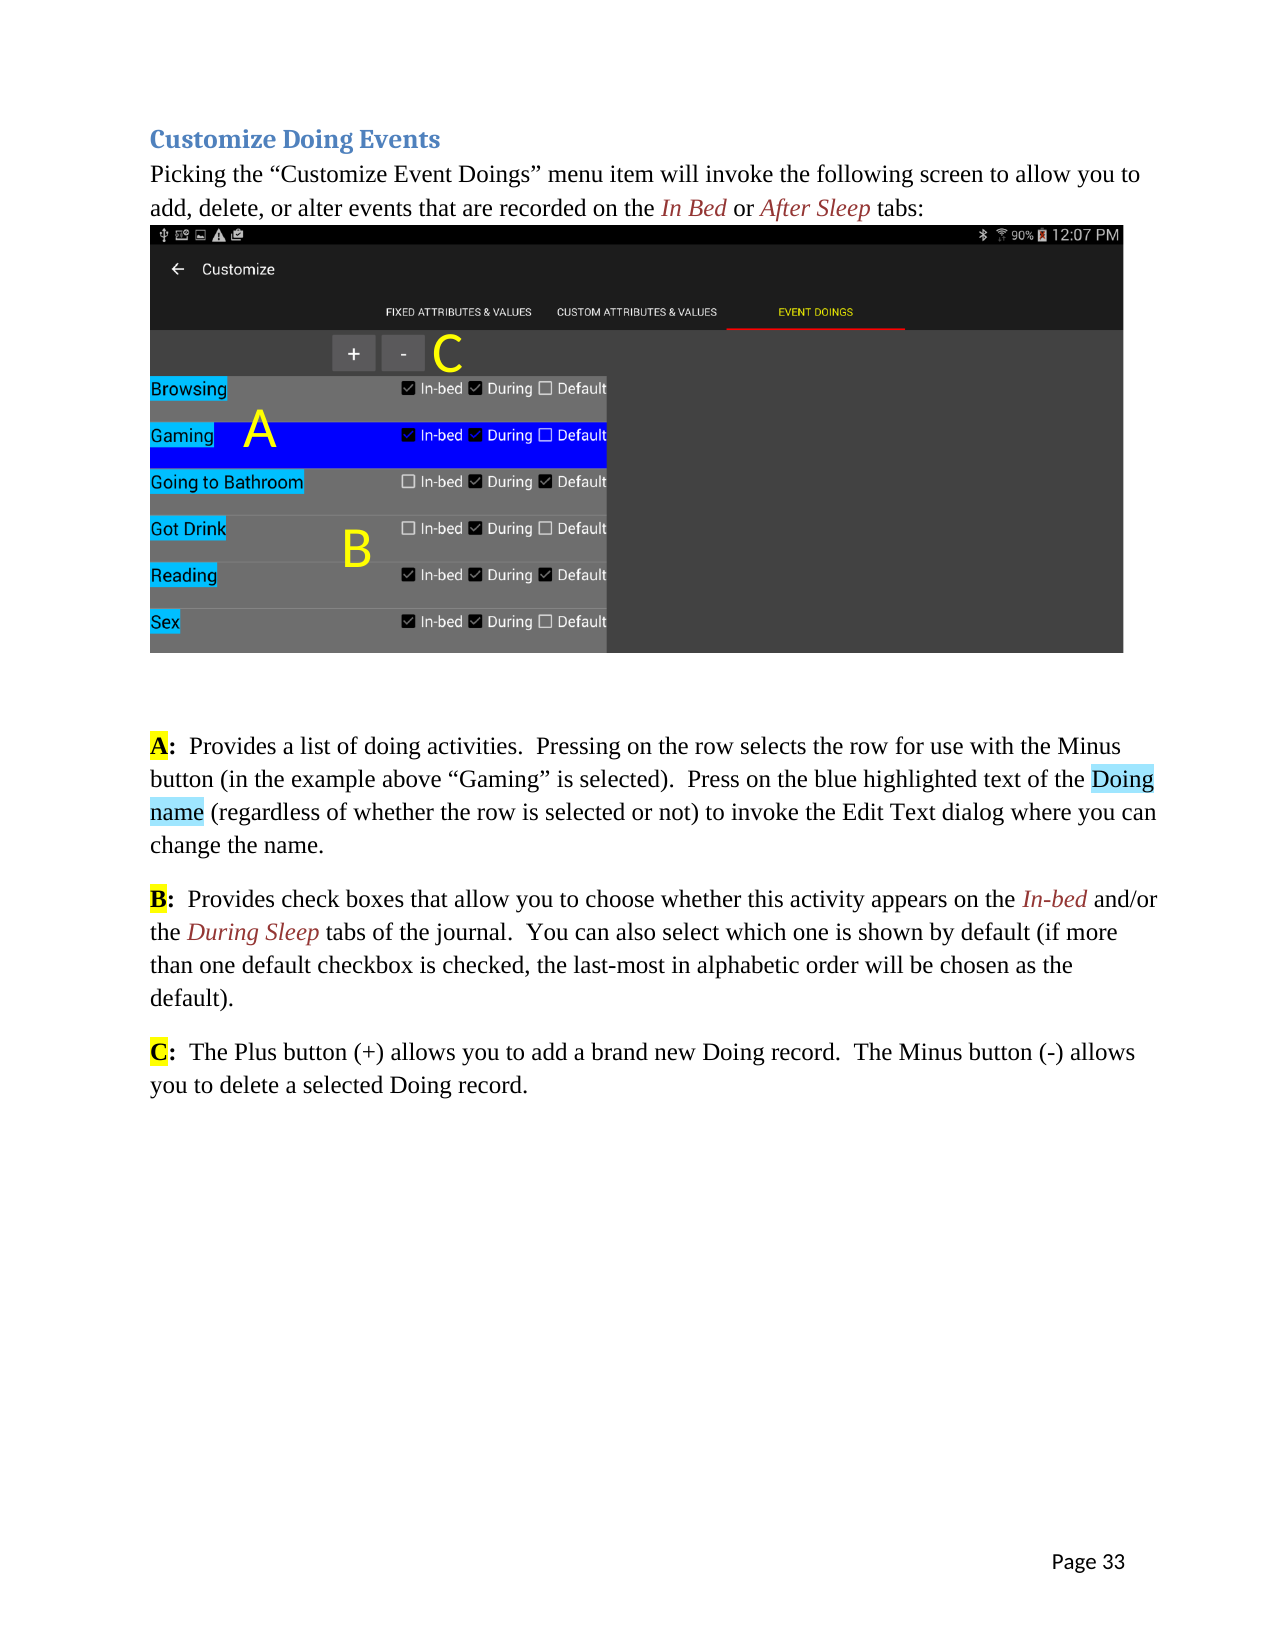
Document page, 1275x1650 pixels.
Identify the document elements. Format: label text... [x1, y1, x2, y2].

text A: Provides a list of doing activities. Pressing on the row selects the row for use with the Minus button (in the example above “Gaming” is selected). Press on the blue highlighted text of the Doing name (regardless of whether the row is selected or not) to invoke the Edit Text dialog where you can change the name. [150, 731, 1162, 859]
text C: The Plus button (+) allows you to add a brand new Doing record. The Minus button (-) allows you to delete a selected Doing record. [150, 1037, 1162, 1099]
text Picking the “Customize Event Doings” menu item will invoke the following screen to allow you to add, delete, or alter events that are recorded on the In Bed or After Sleep tabs: [150, 159, 1162, 221]
picture [150, 225, 1124, 653]
subtitle Customize Doing Events [150, 124, 1162, 155]
text B: Provides check boxes that allow you to choose whether this activity appears on the In-bed and/or the During Sleep tabs of the journal. You can also select which one is shown by default (if more than one default checkbox is checked, the last-most in alphabetic order will be chosen as the default). [150, 884, 1162, 1012]
